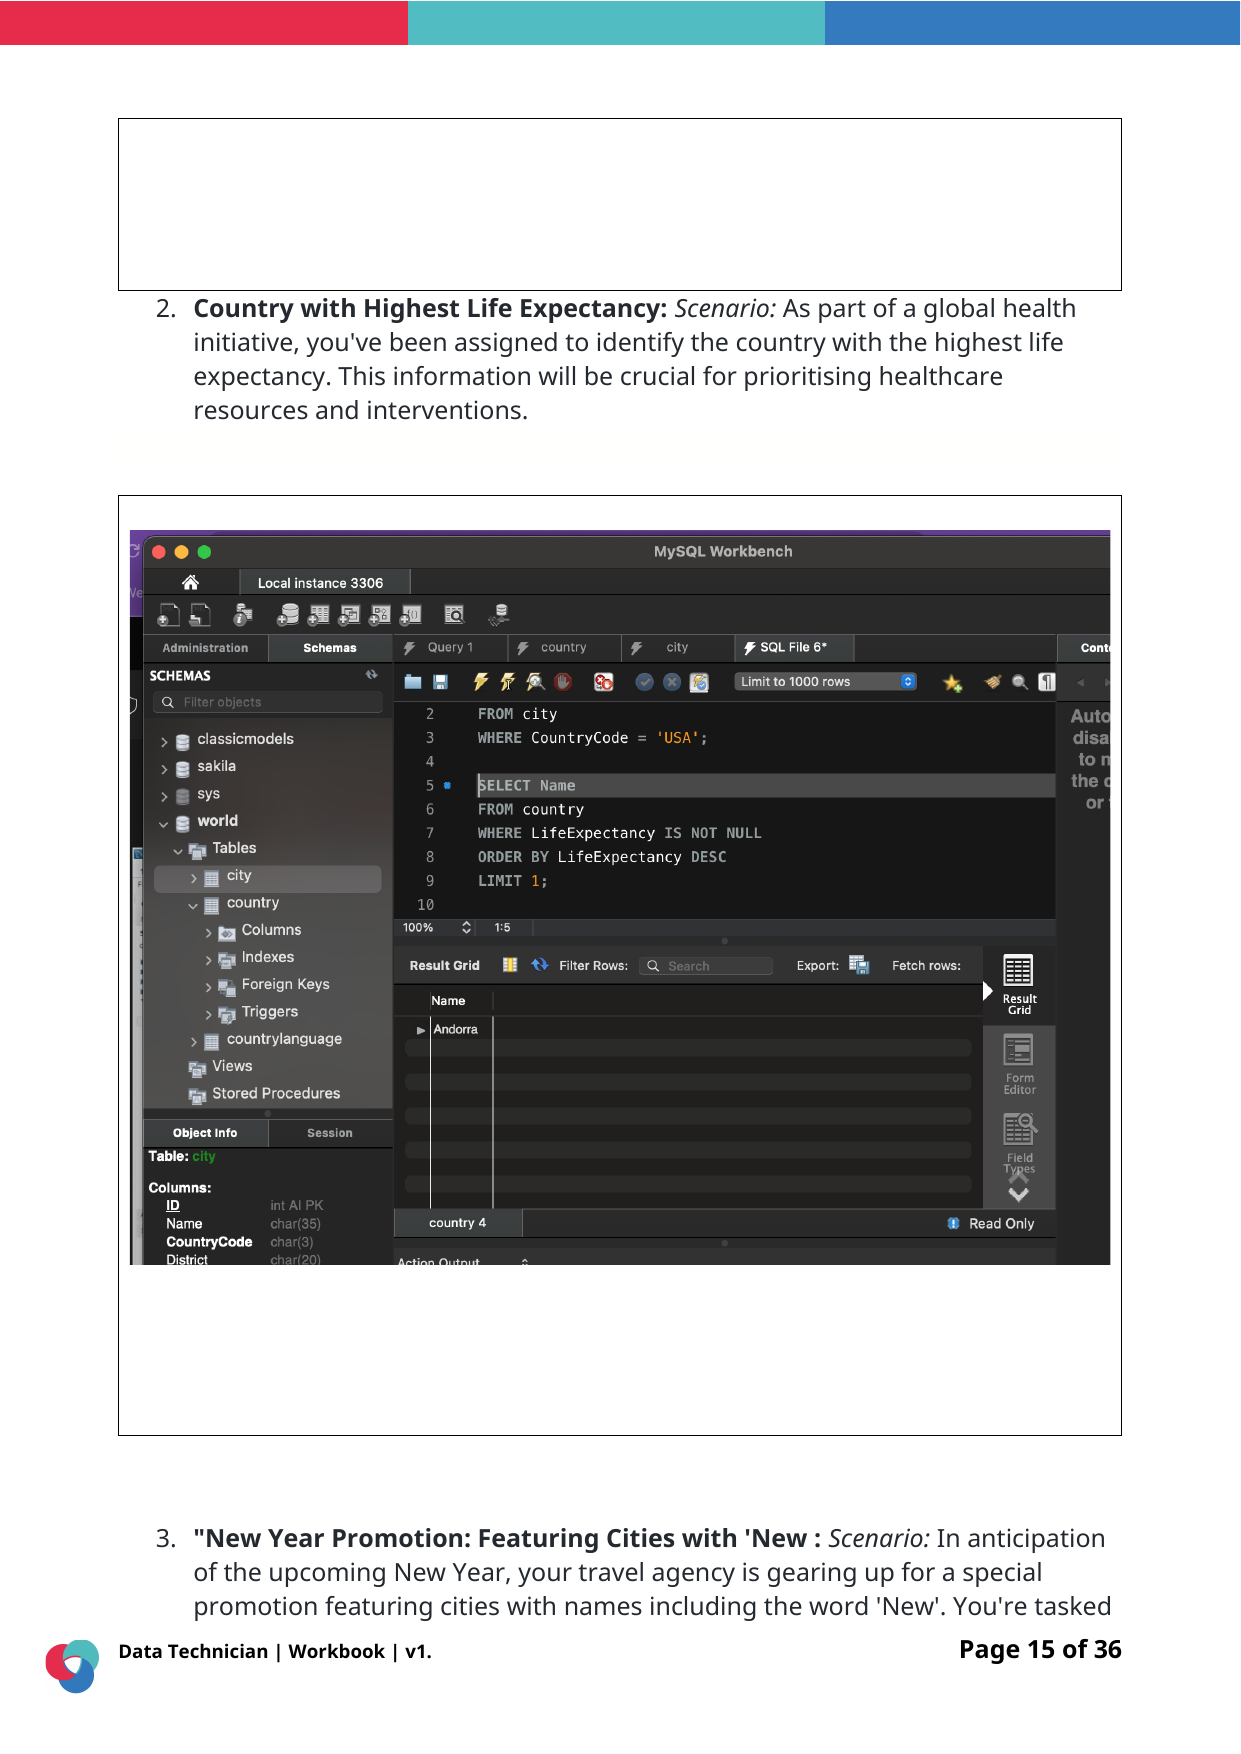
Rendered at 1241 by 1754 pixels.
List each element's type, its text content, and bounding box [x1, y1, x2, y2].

table_header [119, 496, 1121, 1435]
picture [129, 530, 1111, 1265]
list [156, 1521, 1122, 1623]
table_header [119, 119, 1121, 289]
list Country with Highest Life Expectancy: Scenario: As part of a global health initiative, you've been assigned to identify the country with the highest life expectancy. This information will be crucial for prioritising healthcare resources and interventions. [156, 291, 1122, 427]
picture [45, 1640, 100, 1694]
